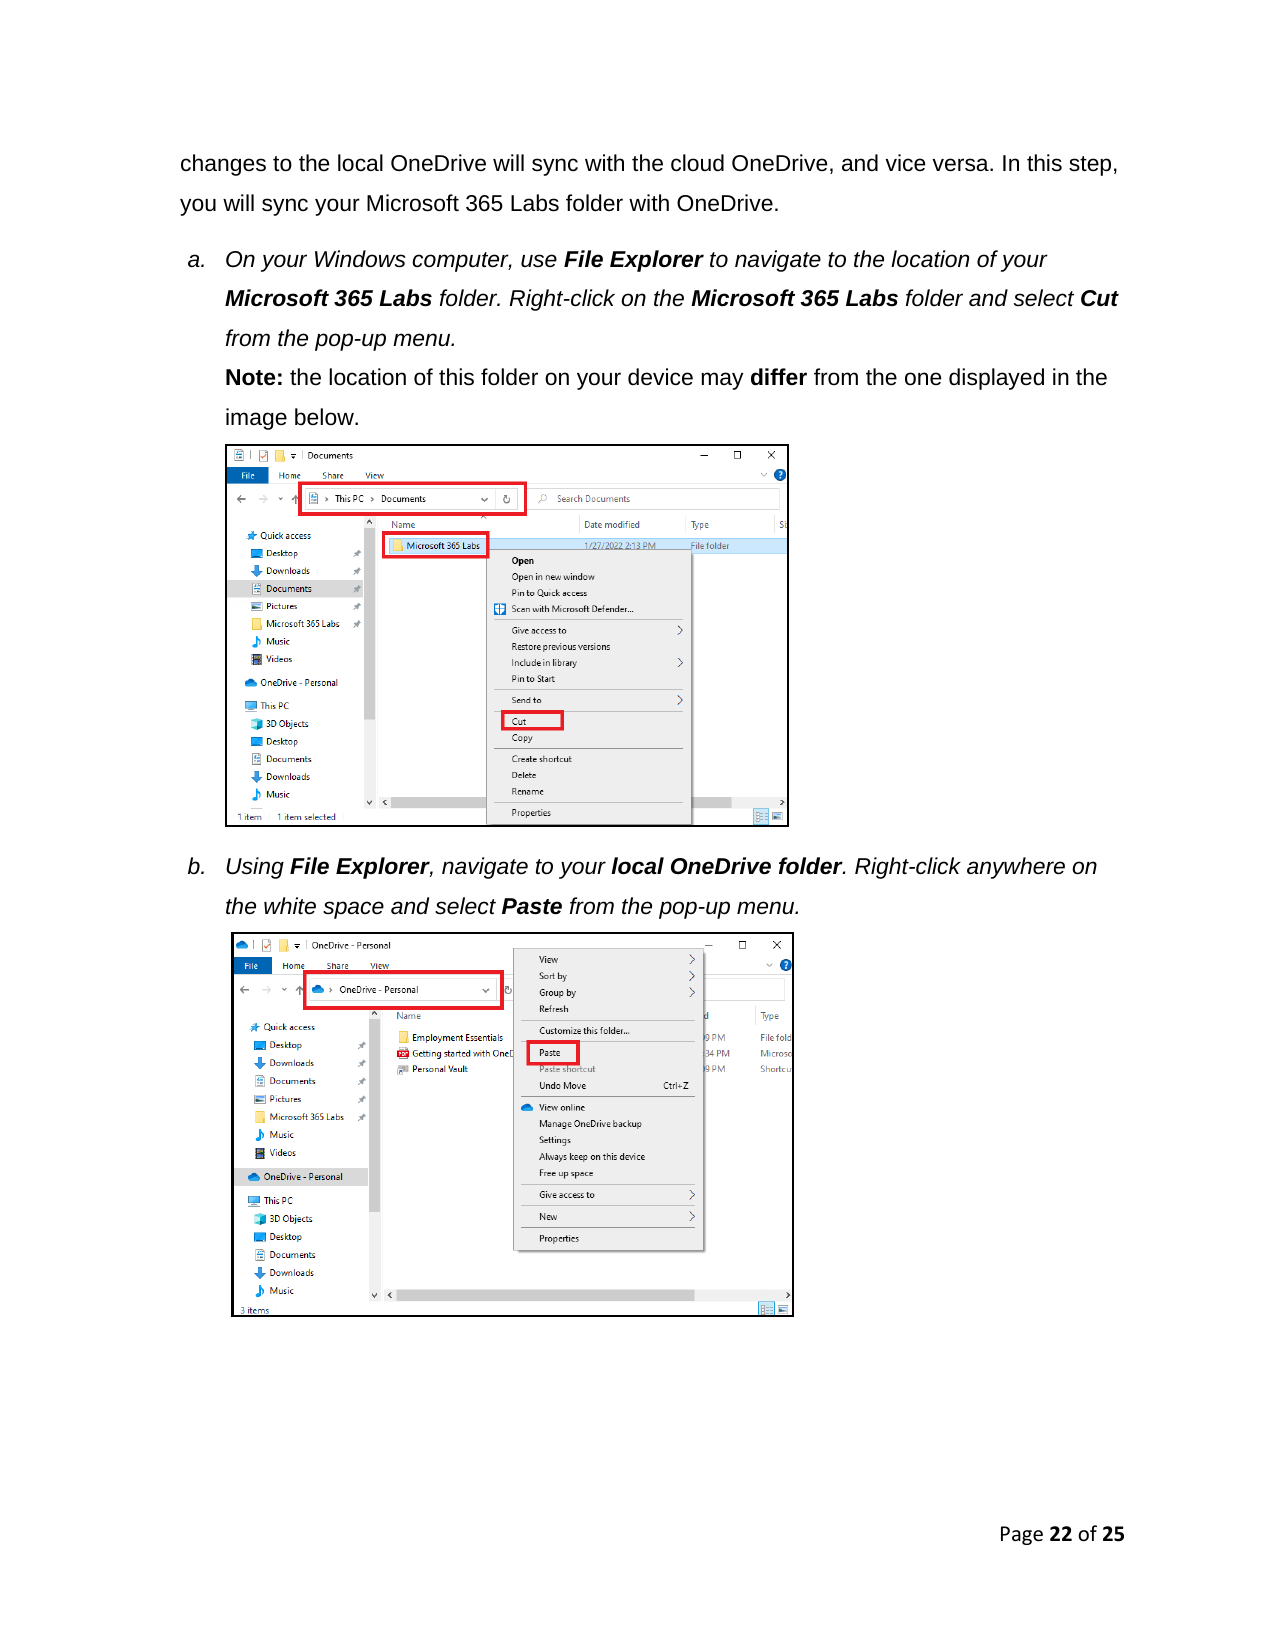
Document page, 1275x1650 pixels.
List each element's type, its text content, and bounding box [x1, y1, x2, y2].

picture [234, 934, 792, 1315]
picture [227, 446, 787, 825]
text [180, 150, 1125, 216]
